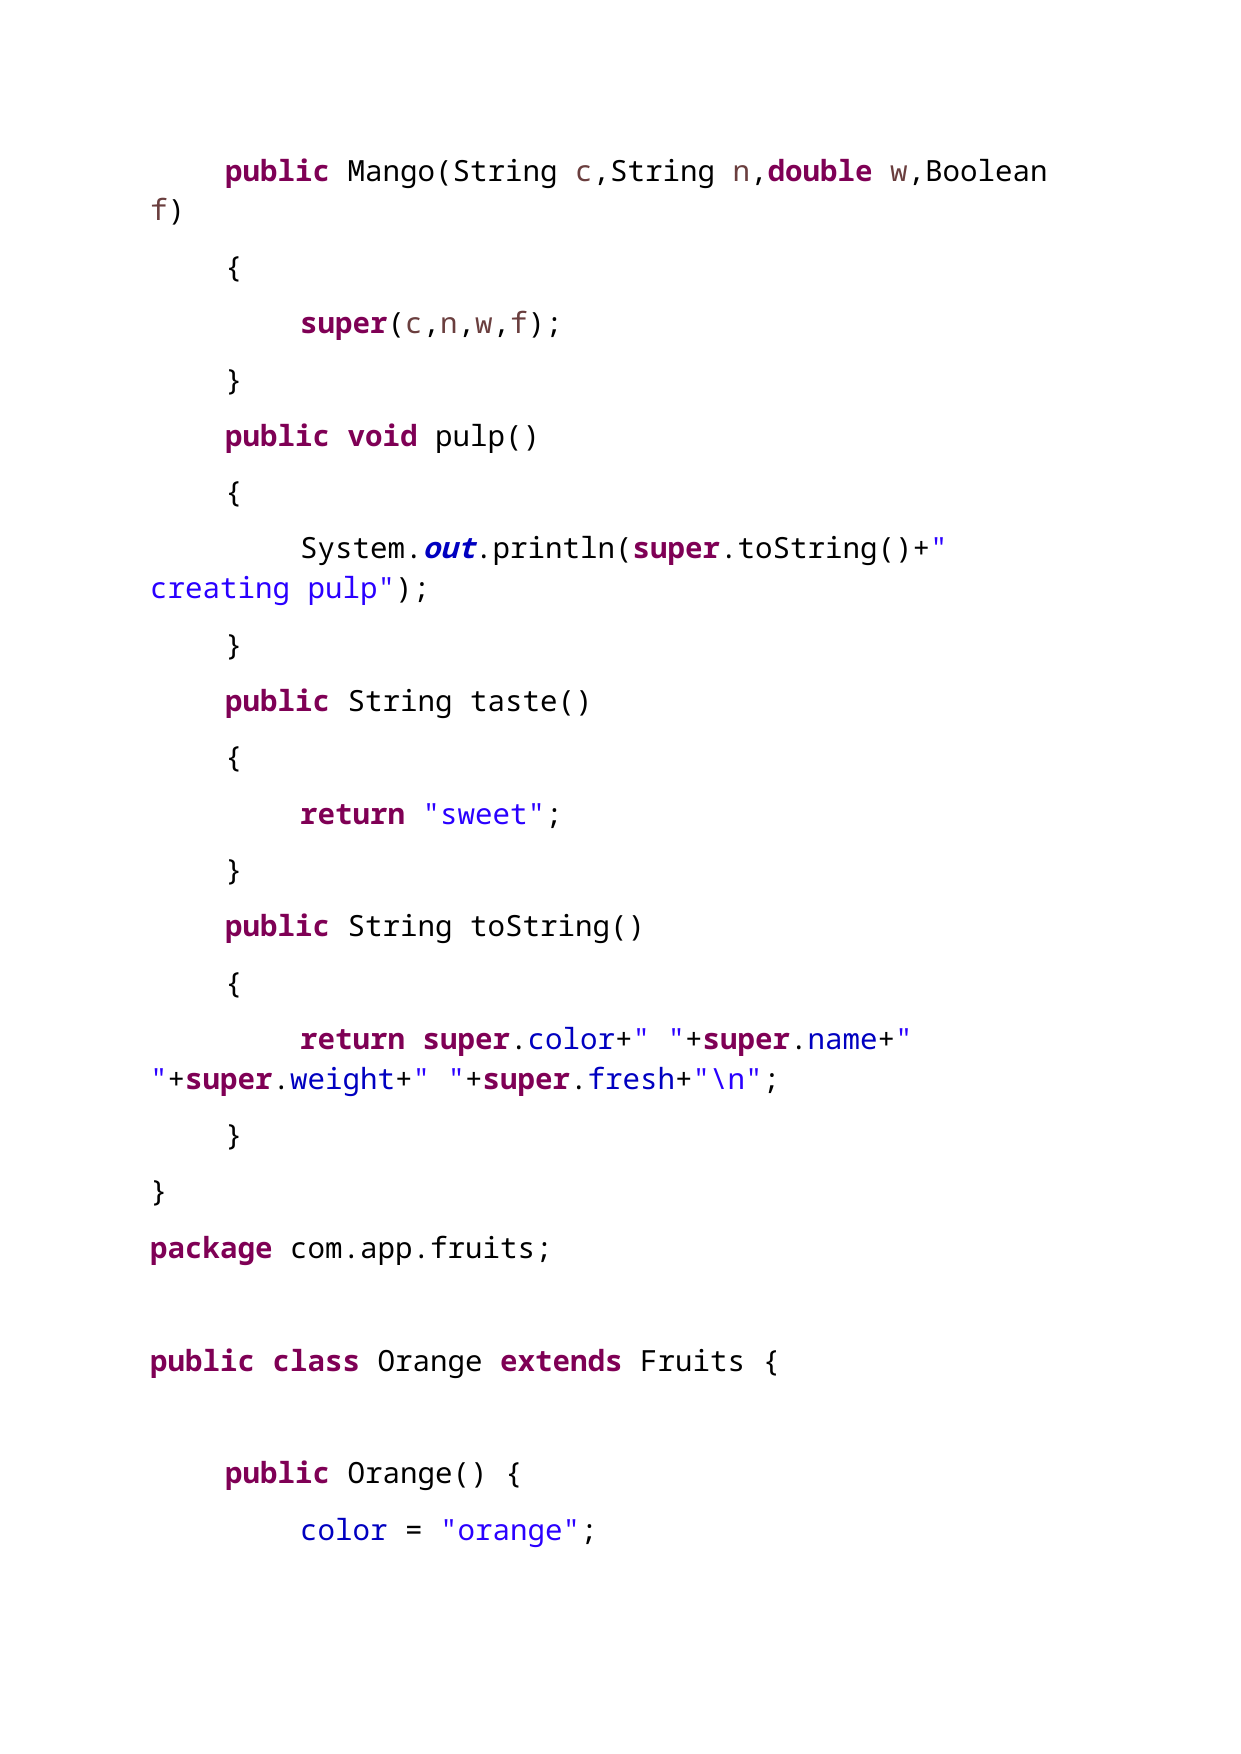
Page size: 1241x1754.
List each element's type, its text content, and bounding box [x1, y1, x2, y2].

text super(c,n,w,f); [150, 302, 1090, 342]
text } [150, 359, 1090, 398]
text public void pulp() [150, 415, 1090, 455]
text } [150, 1171, 1090, 1210]
text } [150, 849, 1090, 889]
text return "sweet"; [150, 793, 1090, 833]
text { [150, 737, 1090, 776]
text public String taste() [150, 680, 1090, 720]
text public Mango(String c,String n,double w,Boolean f) [150, 150, 1090, 229]
text { [150, 471, 1090, 511]
text public Orange() { [150, 1452, 1090, 1492]
text { [150, 962, 1090, 1002]
text public String toString() [150, 906, 1090, 945]
text return super.color+" "+super.name+" "+super.weight+" "+super.fresh+"\n"; [150, 1018, 1090, 1098]
text color = "orange"; [150, 1509, 1090, 1548]
text System.out.println(super.toString()+" creating pulp"); [150, 528, 1090, 607]
text { [150, 246, 1090, 286]
text package com.app.fruits; [150, 1227, 1090, 1267]
text public class Orange extends Fruits { [150, 1340, 1090, 1379]
text } [150, 624, 1090, 663]
text } [150, 1114, 1090, 1154]
